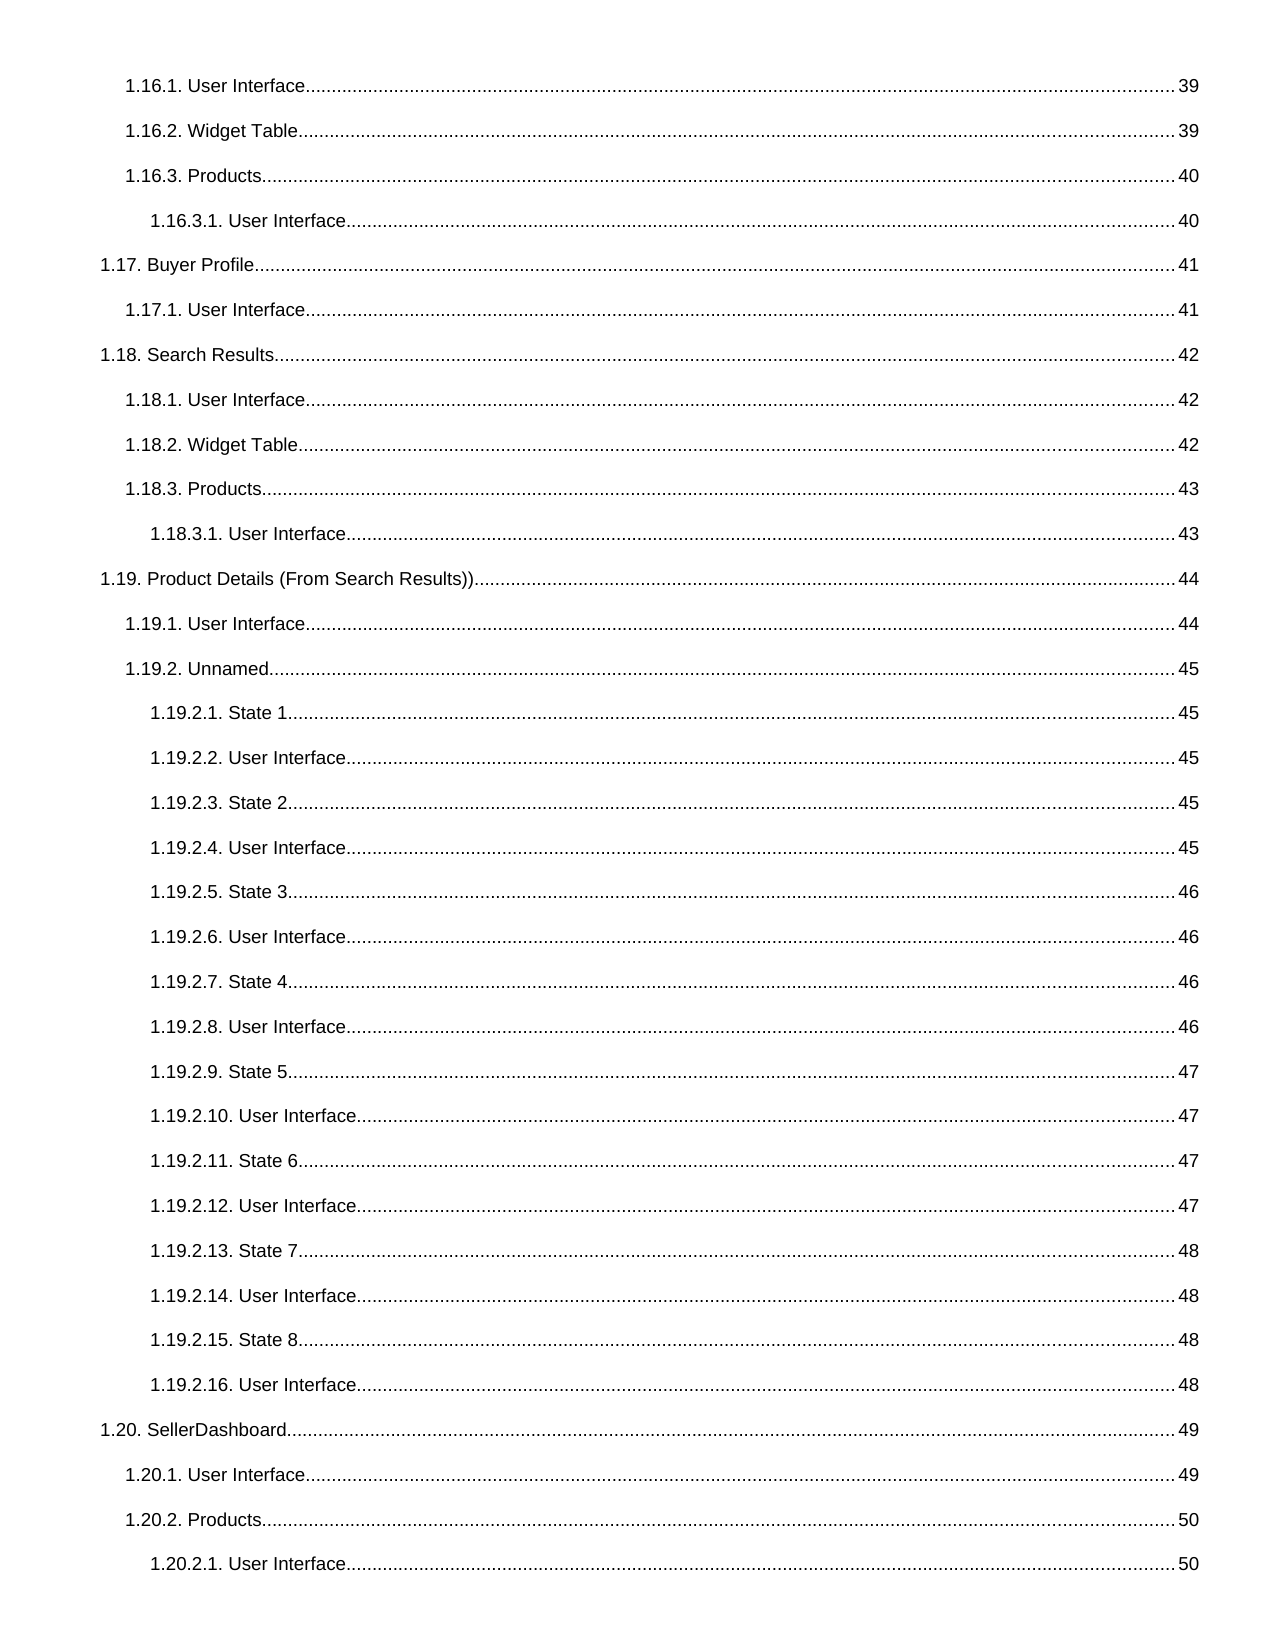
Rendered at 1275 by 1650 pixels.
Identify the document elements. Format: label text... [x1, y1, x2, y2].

text 1.17. Buyer Profile 41 [100, 254, 1200, 276]
text 1.19.2.1. State 1 45 [150, 702, 1200, 724]
text 1.19.2.12. User Interface 47 [150, 1195, 1200, 1216]
text 1.17.1. User Interface 41 [125, 299, 1200, 321]
text 1.19.2.14. User Interface 48 [150, 1284, 1200, 1306]
text 1.19.2.4. User Interface 45 [150, 836, 1200, 858]
text 1.18. Search Results 42 [100, 344, 1200, 365]
text 1.19.2.3. State 2 45 [150, 792, 1200, 813]
text 1.18.3. Products 43 [125, 478, 1200, 500]
text 1.19.2.6. User Interface 46 [150, 926, 1200, 948]
text 1.19.2.11. State 6 47 [150, 1150, 1200, 1172]
text 1.19.2.5. State 3 46 [150, 881, 1200, 903]
text 1.16.3. Products 40 [125, 164, 1200, 186]
text 1.18.2. Widget Table 42 [125, 433, 1200, 455]
text 1.19.2.13. State 7 48 [150, 1239, 1200, 1261]
text 1.18.3.1. User Interface 43 [150, 523, 1200, 544]
text 1.20. SellerDashboard 49 [100, 1419, 1200, 1440]
text 1.19.2.16. User Interface 48 [150, 1374, 1200, 1396]
text 1.18.1. User Interface 42 [125, 388, 1200, 410]
text 1.20.2. Products 50 [125, 1508, 1200, 1530]
text 1.19. Product Details (From Search Results)) 44 [100, 568, 1200, 589]
text 1.19.2.2. User Interface 45 [150, 747, 1200, 768]
text 1.20.1. User Interface 49 [125, 1463, 1200, 1485]
text 1.19.2.7. State 4 46 [150, 971, 1200, 992]
text 1.19.2.8. User Interface 46 [150, 1016, 1200, 1037]
text 1.20.2.1. User Interface 50 [150, 1553, 1200, 1575]
text 1.16.3.1. User Interface 40 [150, 209, 1200, 231]
text 1.19.2.10. User Interface 47 [150, 1105, 1200, 1127]
text 1.19.1. User Interface 44 [125, 612, 1200, 634]
text 1.19.2. Unnamed 45 [125, 657, 1200, 679]
text 1.16.1. User Interface 39 [125, 75, 1200, 97]
text 1.19.2.9. State 5 47 [150, 1060, 1200, 1082]
text 1.16.2. Widget Table 39 [125, 120, 1200, 141]
text 1.19.2.15. State 8 48 [150, 1329, 1200, 1351]
